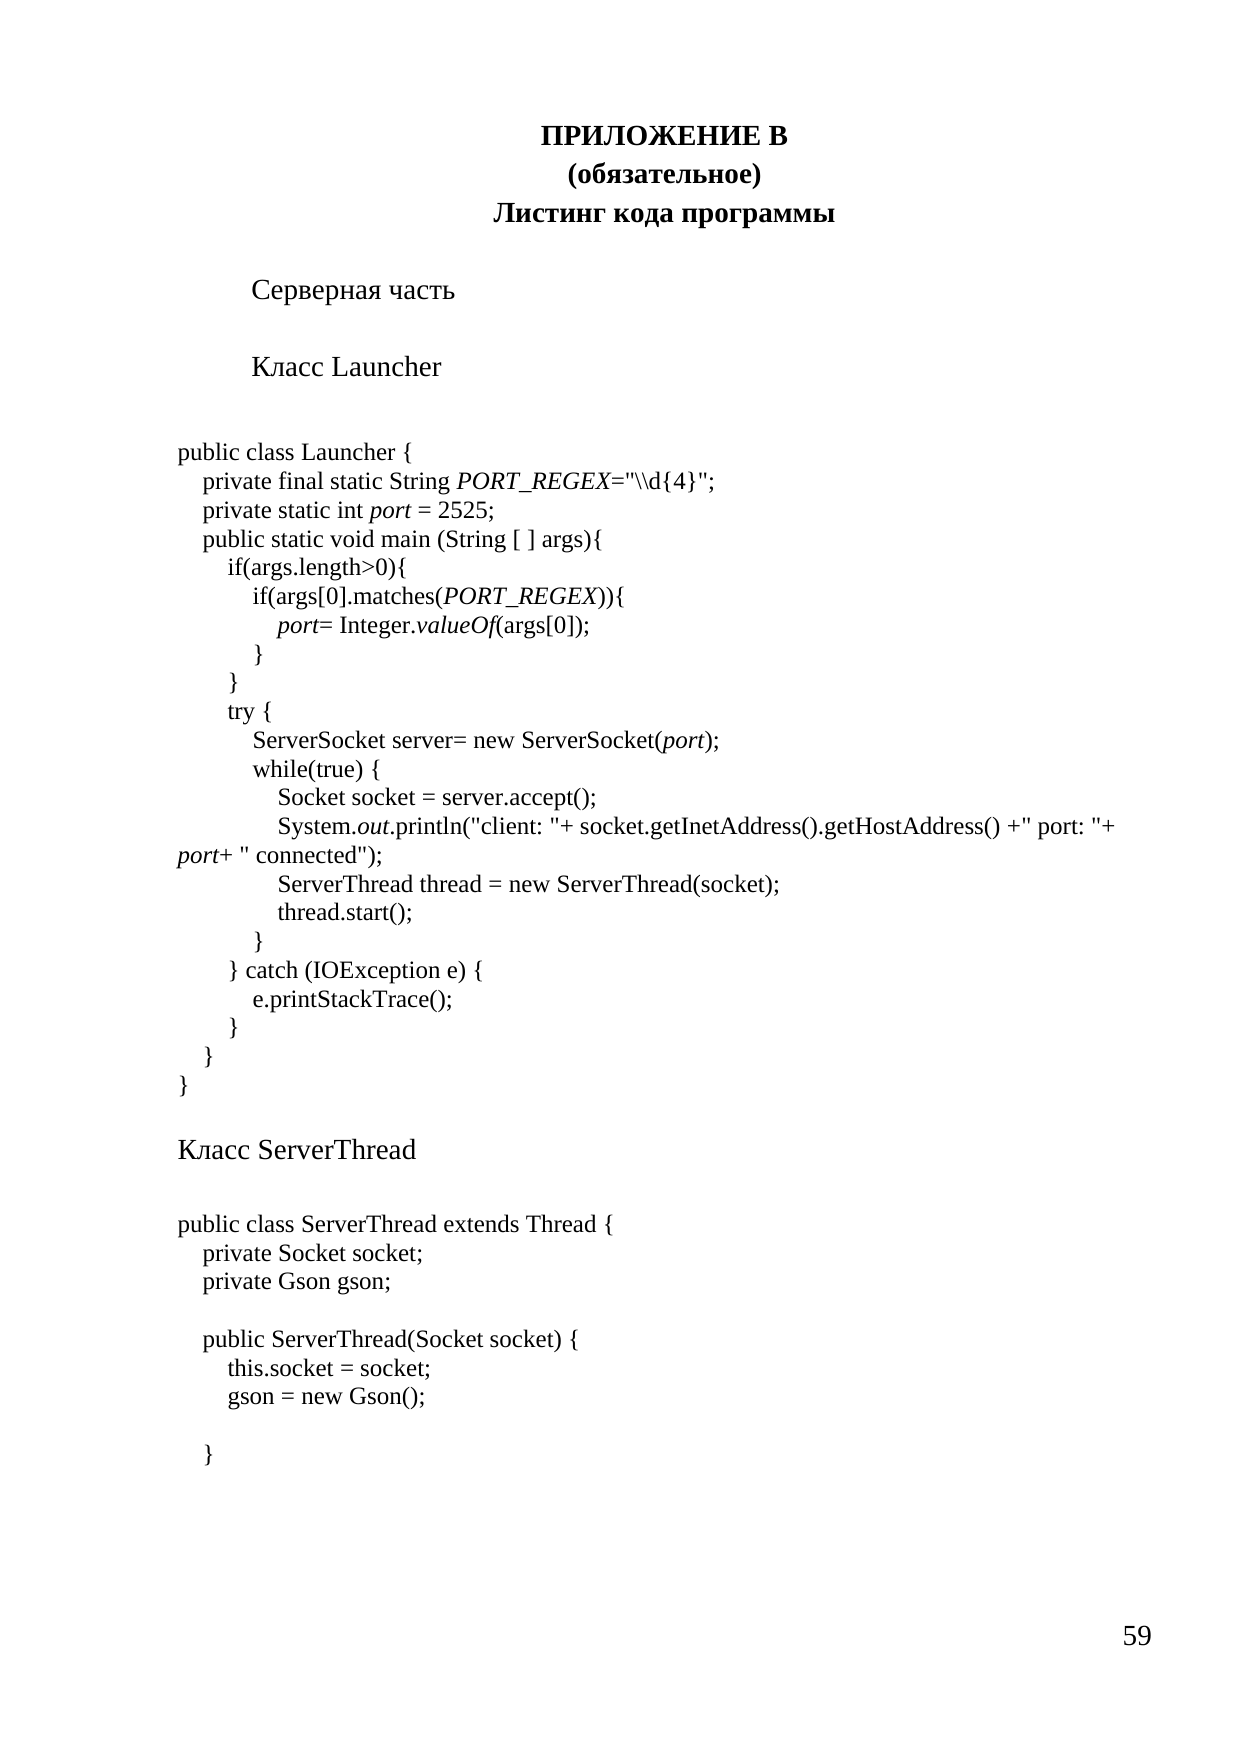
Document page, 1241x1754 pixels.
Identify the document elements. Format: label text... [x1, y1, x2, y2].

subtitle ПРИЛОЖЕНИЕ В [177, 118, 1152, 152]
text Класс ServerThread [177, 1132, 1152, 1166]
text Класс Launcher [177, 349, 1152, 383]
text Серверная часть [177, 272, 1152, 306]
text public class Launcher { private final static String PORT_REGEX="\\d{4}"; private static int port = 2525; public static void main (String [ ] args){ if(args.length>0){ if(args[0].matches(PORT_REGEX)){ port= Integer.valueOf(args[0]); } } try { ServerSocket server= new ServerSocket(port); while(true) { Socket socket = server.accept(); System.out.println("client: "+ socket.getInetAddress().getHostAddress() +" port: "+ port+ " connected"); ServerThread thread = new ServerThread(socket); thread.start(); } } catch (IOException e) { e.printStackTrace(); } } } [177, 437, 1152, 1099]
subtitle (обязательное) [177, 157, 1152, 190]
subtitle Листинг кода программы [177, 195, 1152, 229]
text public class ServerThread extends Thread { private Socket socket; private Gson gson; public ServerThread(Socket socket) { this.socket = socket; gson = new Gson(); } [177, 1209, 1152, 1491]
